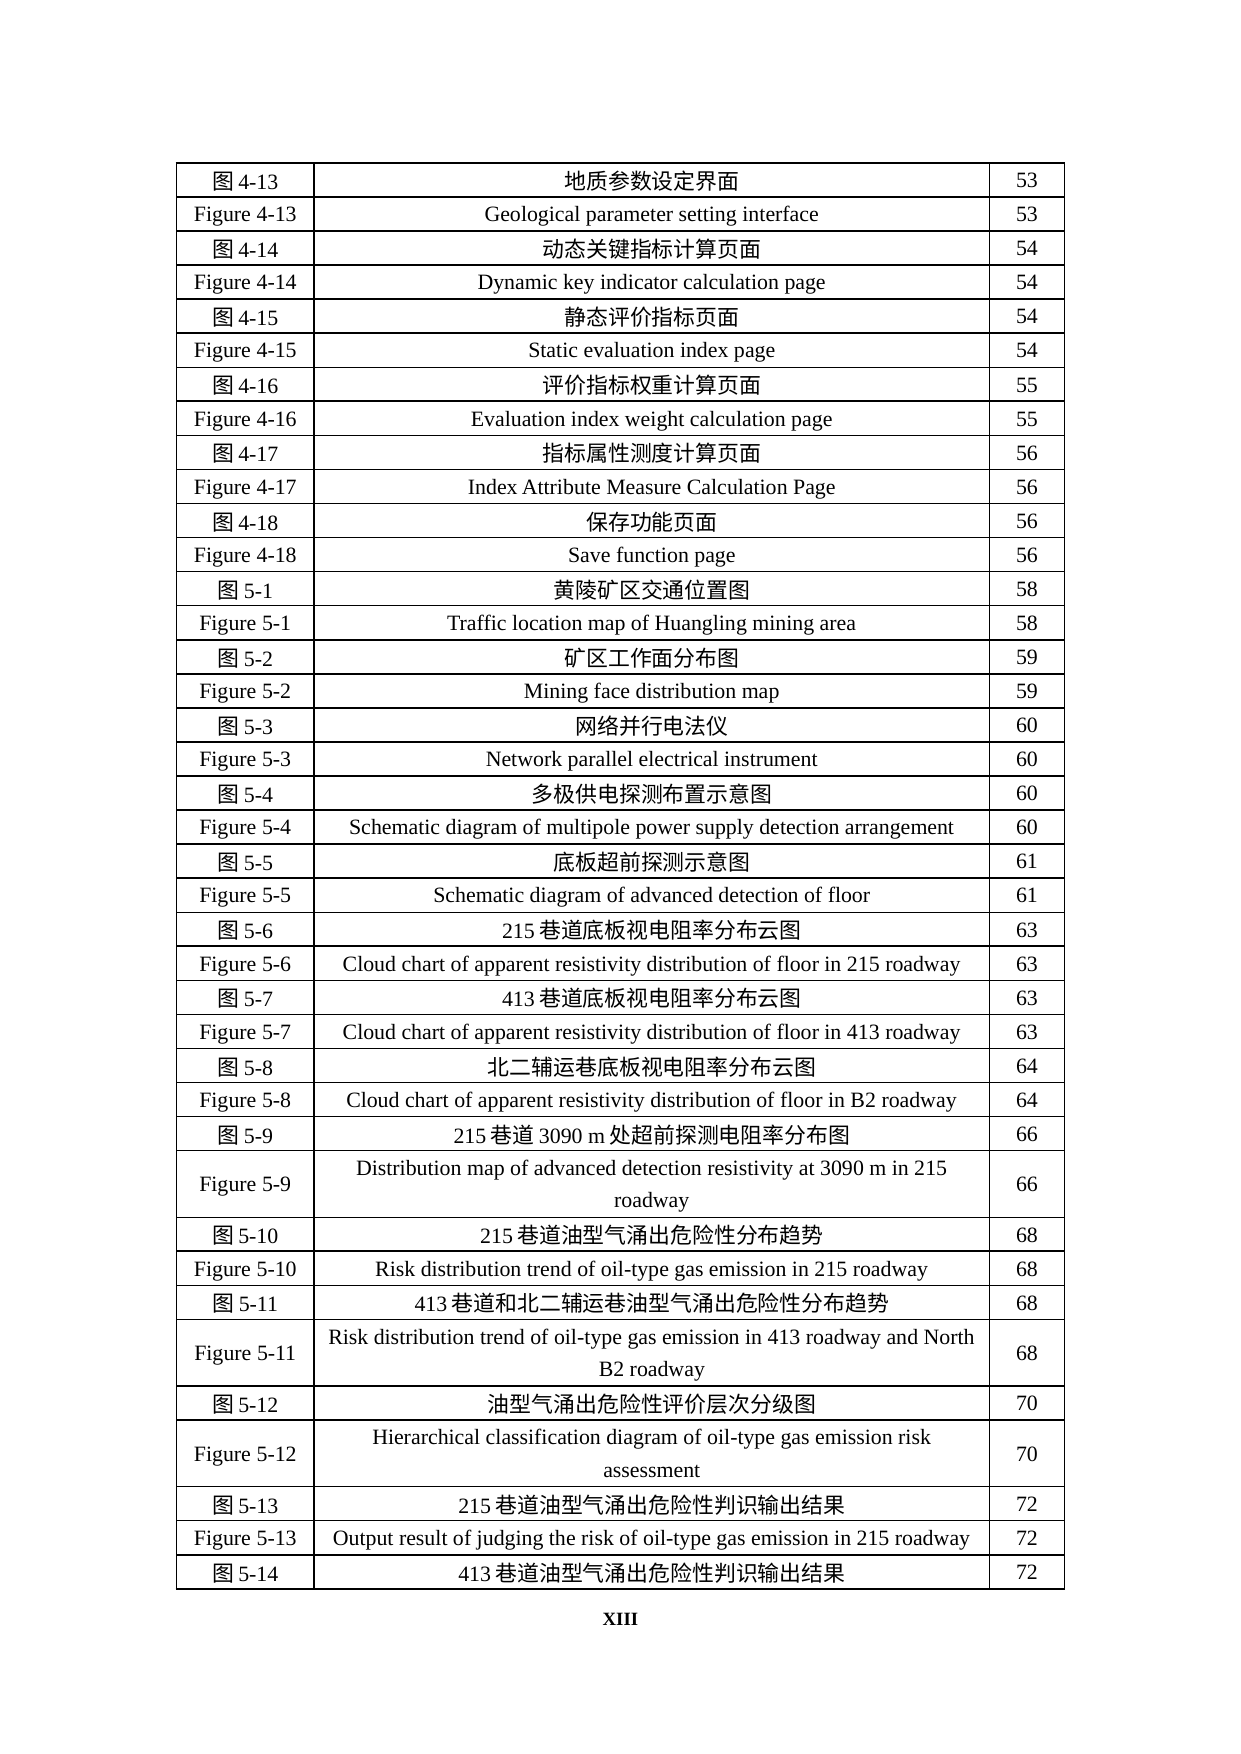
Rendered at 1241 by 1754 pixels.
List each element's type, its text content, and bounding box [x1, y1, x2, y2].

table_cell 60 [990, 811, 1064, 843]
table_cell 56 [990, 436, 1064, 468]
table_cell 图4-15 [177, 300, 313, 332]
table_cell 保存功能页面 [315, 504, 989, 537]
table_cell 图4-18 [177, 504, 313, 537]
table_cell 北二辅运巷底板视电阻率分布云图 [315, 1049, 989, 1082]
table_cell Figure 5-5 [177, 879, 313, 911]
table_cell 66 [990, 1151, 1064, 1216]
table_cell 54 [990, 266, 1064, 298]
table_cell Figure 5-2 [177, 675, 313, 707]
table_cell 图4-17 [177, 436, 313, 468]
table_cell 地质参数设定界面 [315, 164, 989, 196]
table_cell Schematic diagram of advanced detection of floor [315, 879, 989, 911]
table_cell 55 [990, 368, 1064, 400]
table_cell Figure 5-1 [177, 606, 313, 639]
table_cell Static evaluation index page [315, 334, 989, 366]
table_cell 68 [990, 1218, 1064, 1250]
table_cell 56 [990, 538, 1064, 571]
table_cell 图4-13 [177, 164, 313, 196]
table_cell 68 [990, 1252, 1064, 1284]
table_cell Cloud chart of apparent resistivity distribution of floor in 413 roadway [315, 1015, 989, 1048]
table_cell Dynamic key indicator calculation page [315, 266, 989, 298]
table_cell 63 [990, 1015, 1064, 1048]
table_cell 评价指标权重计算页面 [315, 368, 989, 400]
table_cell Figure 5-3 [177, 743, 313, 775]
table_cell Network parallel electrical instrument [315, 743, 989, 775]
table_cell Cloud chart of apparent resistivity distribution of floor in B2 roadway [315, 1083, 989, 1116]
table_cell 图5-3 [177, 709, 313, 741]
table_cell 图5-4 [177, 777, 313, 809]
table_cell Figure 5-9 [177, 1151, 313, 1216]
table_cell Figure 4-15 [177, 334, 313, 366]
table_cell 矿区工作面分布图 [315, 641, 989, 673]
table_cell Distribution map of advanced detection resistivity at 3090 m in 215 roadway [315, 1151, 989, 1216]
table_cell Risk distribution trend of oil-type gas emission in 413 roadway and North B2 roadway [315, 1320, 989, 1385]
table_cell 56 [990, 470, 1064, 503]
table_cell 图5-8 [177, 1049, 313, 1082]
table_cell 413巷道油型气涌出危险性判识输出结果 [315, 1556, 989, 1588]
table_cell Save function page [315, 538, 989, 571]
table_cell 413巷道底板视电阻率分布云图 [315, 981, 989, 1013]
table_cell 图5-14 [177, 1556, 313, 1588]
table_cell 54 [990, 300, 1064, 332]
table_cell Figure 5-13 [177, 1521, 313, 1554]
table_cell 图5-2 [177, 641, 313, 673]
table_cell 58 [990, 572, 1064, 605]
table_cell 56 [990, 504, 1064, 537]
table_cell 68 [990, 1286, 1064, 1318]
table_cell Index Attribute Measure Calculation Page [315, 470, 989, 503]
table_cell Figure 4-13 [177, 198, 313, 230]
table_cell 底板超前探测示意图 [315, 845, 989, 877]
table_cell 指标属性测度计算页面 [315, 436, 989, 468]
table_cell Risk distribution trend of oil-type gas emission in 215 roadway [315, 1252, 989, 1284]
table_cell 53 [990, 198, 1064, 230]
table_cell Figure 4-17 [177, 470, 313, 503]
table_cell 215巷道油型气涌出危险性分布趋势 [315, 1218, 989, 1250]
table_cell Figure 5-7 [177, 1015, 313, 1048]
table_cell Figure 4-16 [177, 402, 313, 434]
table_cell 64 [990, 1083, 1064, 1116]
table_cell Mining face distribution map [315, 675, 989, 707]
table_cell Schematic diagram of multipole power supply detection arrangement [315, 811, 989, 843]
table_cell 图5-1 [177, 572, 313, 605]
table_cell 68 [990, 1320, 1064, 1385]
table_cell 多极供电探测布置示意图 [315, 777, 989, 809]
table_cell Figure 5-8 [177, 1083, 313, 1116]
table_cell 黄陵矿区交通位置图 [315, 572, 989, 605]
table_cell 54 [990, 232, 1064, 264]
table_cell 图5-12 [177, 1387, 313, 1419]
table_cell 72 [990, 1487, 1064, 1520]
table_cell 图5-13 [177, 1487, 313, 1520]
table_cell 60 [990, 777, 1064, 809]
table_cell 59 [990, 675, 1064, 707]
table_cell Traffic location map of Huangling mining area [315, 606, 989, 639]
table_cell 70 [990, 1387, 1064, 1419]
table_cell 60 [990, 709, 1064, 741]
table_cell Geological parameter setting interface [315, 198, 989, 230]
table_cell 网络并行电法仪 [315, 709, 989, 741]
table_cell 54 [990, 334, 1064, 366]
table_cell 61 [990, 845, 1064, 877]
table_cell 53 [990, 164, 1064, 196]
table_cell Figure 5-4 [177, 811, 313, 843]
table_cell 油型气涌出危险性评价层次分级图 [315, 1387, 989, 1419]
table_cell Hierarchical classification diagram of oil-type gas emission risk assessment [315, 1421, 989, 1486]
table_cell 64 [990, 1049, 1064, 1082]
table_cell 215巷道底板视电阻率分布云图 [315, 913, 989, 945]
table_cell 66 [990, 1117, 1064, 1150]
table_cell 72 [990, 1556, 1064, 1588]
table_cell 图5-7 [177, 981, 313, 1013]
table_cell 58 [990, 606, 1064, 639]
table_cell 静态评价指标页面 [315, 300, 989, 332]
table_cell Evaluation index weight calculation page [315, 402, 989, 434]
table_cell 图4-16 [177, 368, 313, 400]
table_cell 图5-6 [177, 913, 313, 945]
table_cell Cloud chart of apparent resistivity distribution of floor in 215 roadway [315, 947, 989, 979]
table_cell 63 [990, 947, 1064, 979]
table_cell 215巷道3090 m处超前探测电阻率分布图 [315, 1117, 989, 1150]
table_cell 63 [990, 981, 1064, 1013]
table_cell 70 [990, 1421, 1064, 1486]
table_cell Figure 5-12 [177, 1421, 313, 1486]
table_cell 413巷道和北二辅运巷油型气涌出危险性分布趋势 [315, 1286, 989, 1318]
table_cell Figure 5-10 [177, 1252, 313, 1284]
table_cell Figure 4-18 [177, 538, 313, 571]
table_cell 61 [990, 879, 1064, 911]
table_cell 图5-5 [177, 845, 313, 877]
table_cell 动态关键指标计算页面 [315, 232, 989, 264]
table_cell 图4-14 [177, 232, 313, 264]
table_cell 215巷道油型气涌出危险性判识输出结果 [315, 1487, 989, 1520]
table_cell Figure 5-6 [177, 947, 313, 979]
table_cell 63 [990, 913, 1064, 945]
table_cell Output result of judging the risk of oil-type gas emission in 215 roadway [315, 1521, 989, 1554]
table_cell Figure 5-11 [177, 1320, 313, 1385]
table_cell 图5-10 [177, 1218, 313, 1250]
table_cell 59 [990, 641, 1064, 673]
table_cell Figure 4-14 [177, 266, 313, 298]
table_cell 60 [990, 743, 1064, 775]
table_cell 72 [990, 1521, 1064, 1554]
table_cell 图5-9 [177, 1117, 313, 1150]
table_cell 55 [990, 402, 1064, 434]
table_cell 图5-11 [177, 1286, 313, 1318]
